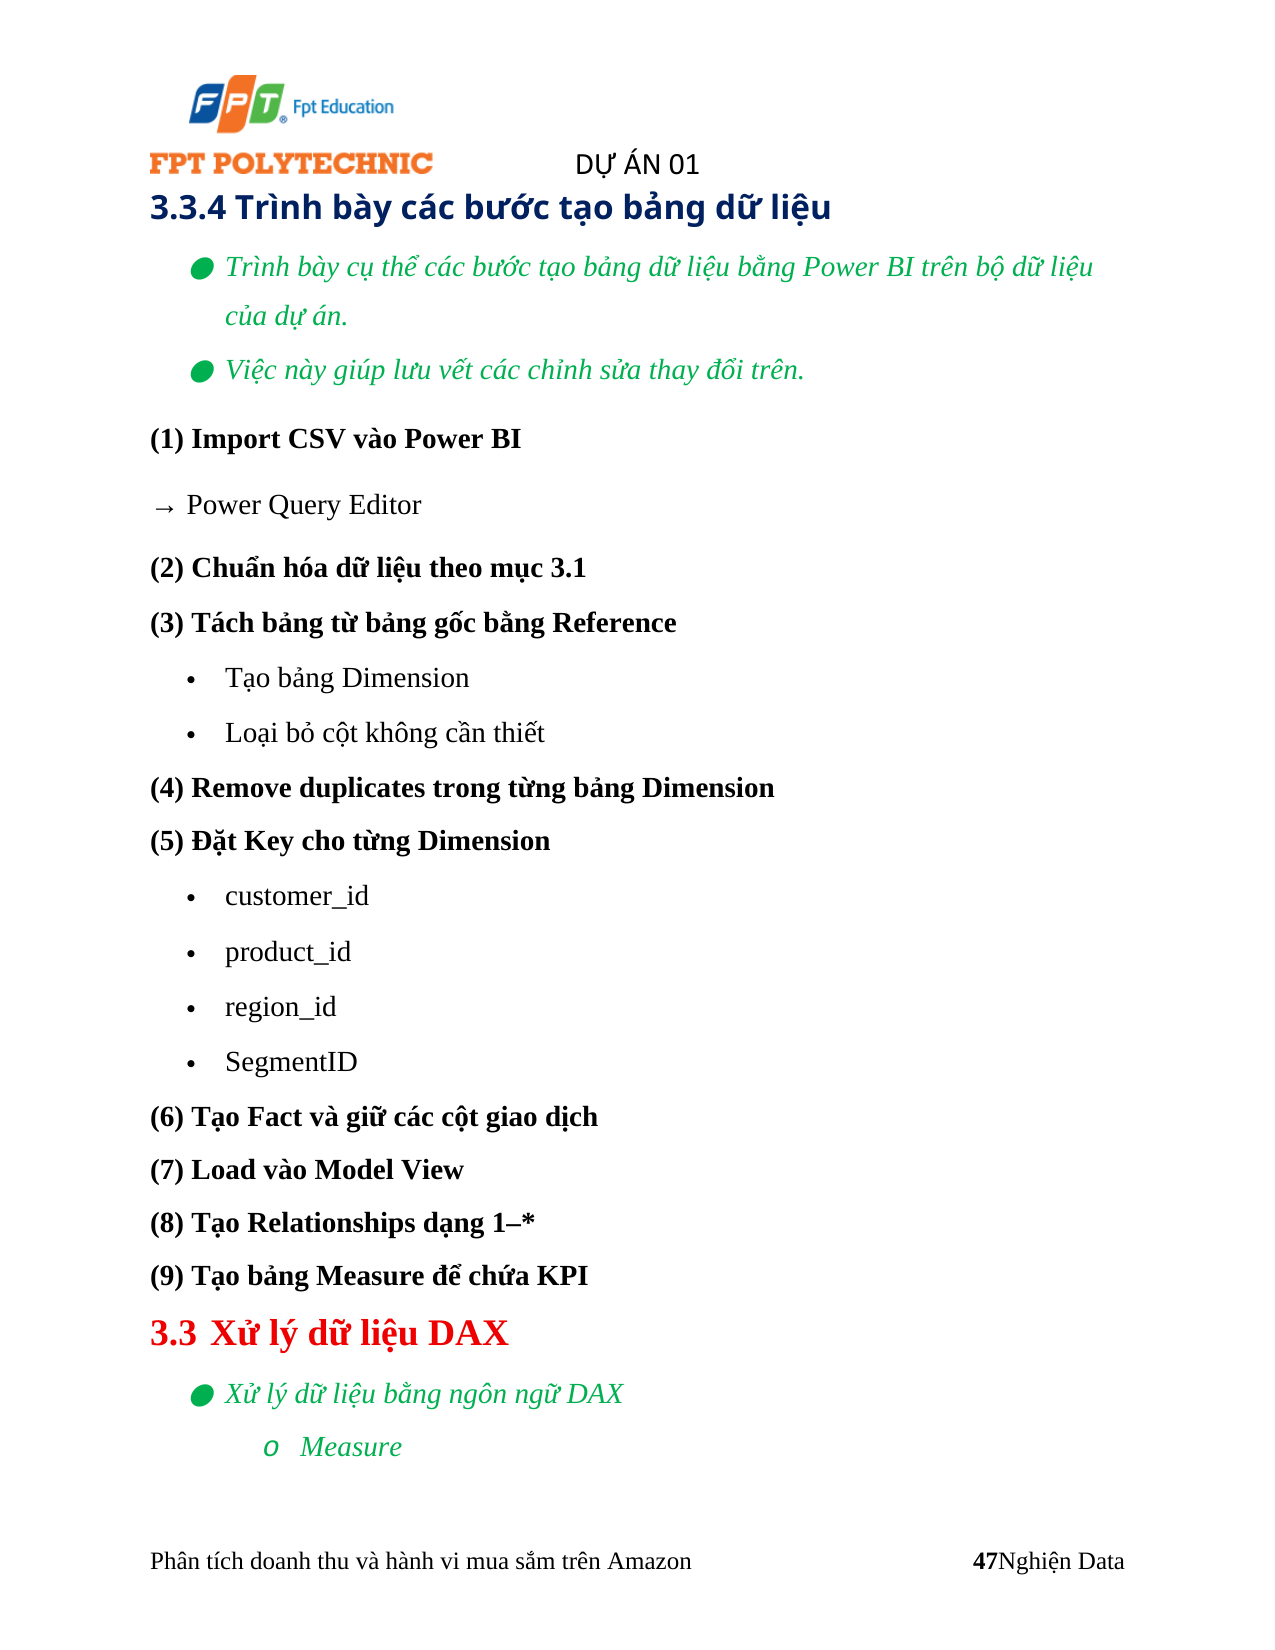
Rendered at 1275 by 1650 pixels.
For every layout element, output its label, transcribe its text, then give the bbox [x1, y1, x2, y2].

text (9) Tạo bảng Measure để chứa KPI [150, 1258, 1125, 1291]
text (3) Tách bảng từ bảng gốc bằng Reference [150, 605, 1125, 638]
list product_id [187, 934, 1125, 967]
text (7) Load vào Model View [150, 1152, 1125, 1186]
subtitle Xử lý dữ liệu DAX [150, 1311, 1125, 1354]
list Measure [262, 1429, 1125, 1465]
text (4) Remove duplicates trong từng bảng Dimension [150, 771, 1125, 804]
text (5) Đặt Key cho từng Dimension [150, 823, 1125, 857]
list Loại bỏ cột không cần thiết [187, 715, 1125, 749]
list Xử lý dữ liệu bằng ngôn ngữ DAX [187, 1360, 1125, 1420]
picture [150, 75, 436, 174]
text → Power Query Editor [150, 487, 1125, 521]
list SegmentID [187, 1044, 1125, 1078]
text (8) Tạo Relationships dạng 1–* [150, 1205, 1125, 1238]
subtitle 3.3.4 Trình bày các bước tạo bảng dữ liệu [150, 184, 1125, 229]
list region_id [187, 989, 1125, 1022]
text (2) Chuẩn hóa dữ liệu theo mục 3.1 [150, 550, 1125, 583]
list customer_id [187, 878, 1125, 912]
text (6) Tạo Fact và giữ các cột giao dịch [150, 1099, 1125, 1133]
list Trình bày cụ thể các bước tạo bảng dữ liệu bằng Power BI trên bộ dữ liệu của dự án. [187, 233, 1125, 331]
list Tạo bảng Dimension [187, 660, 1125, 694]
list Việc này giúp lưu vết các chỉnh sửa thay đổi trên. [187, 336, 1125, 396]
text (1) Import CSV vào Power BI [150, 422, 1125, 455]
